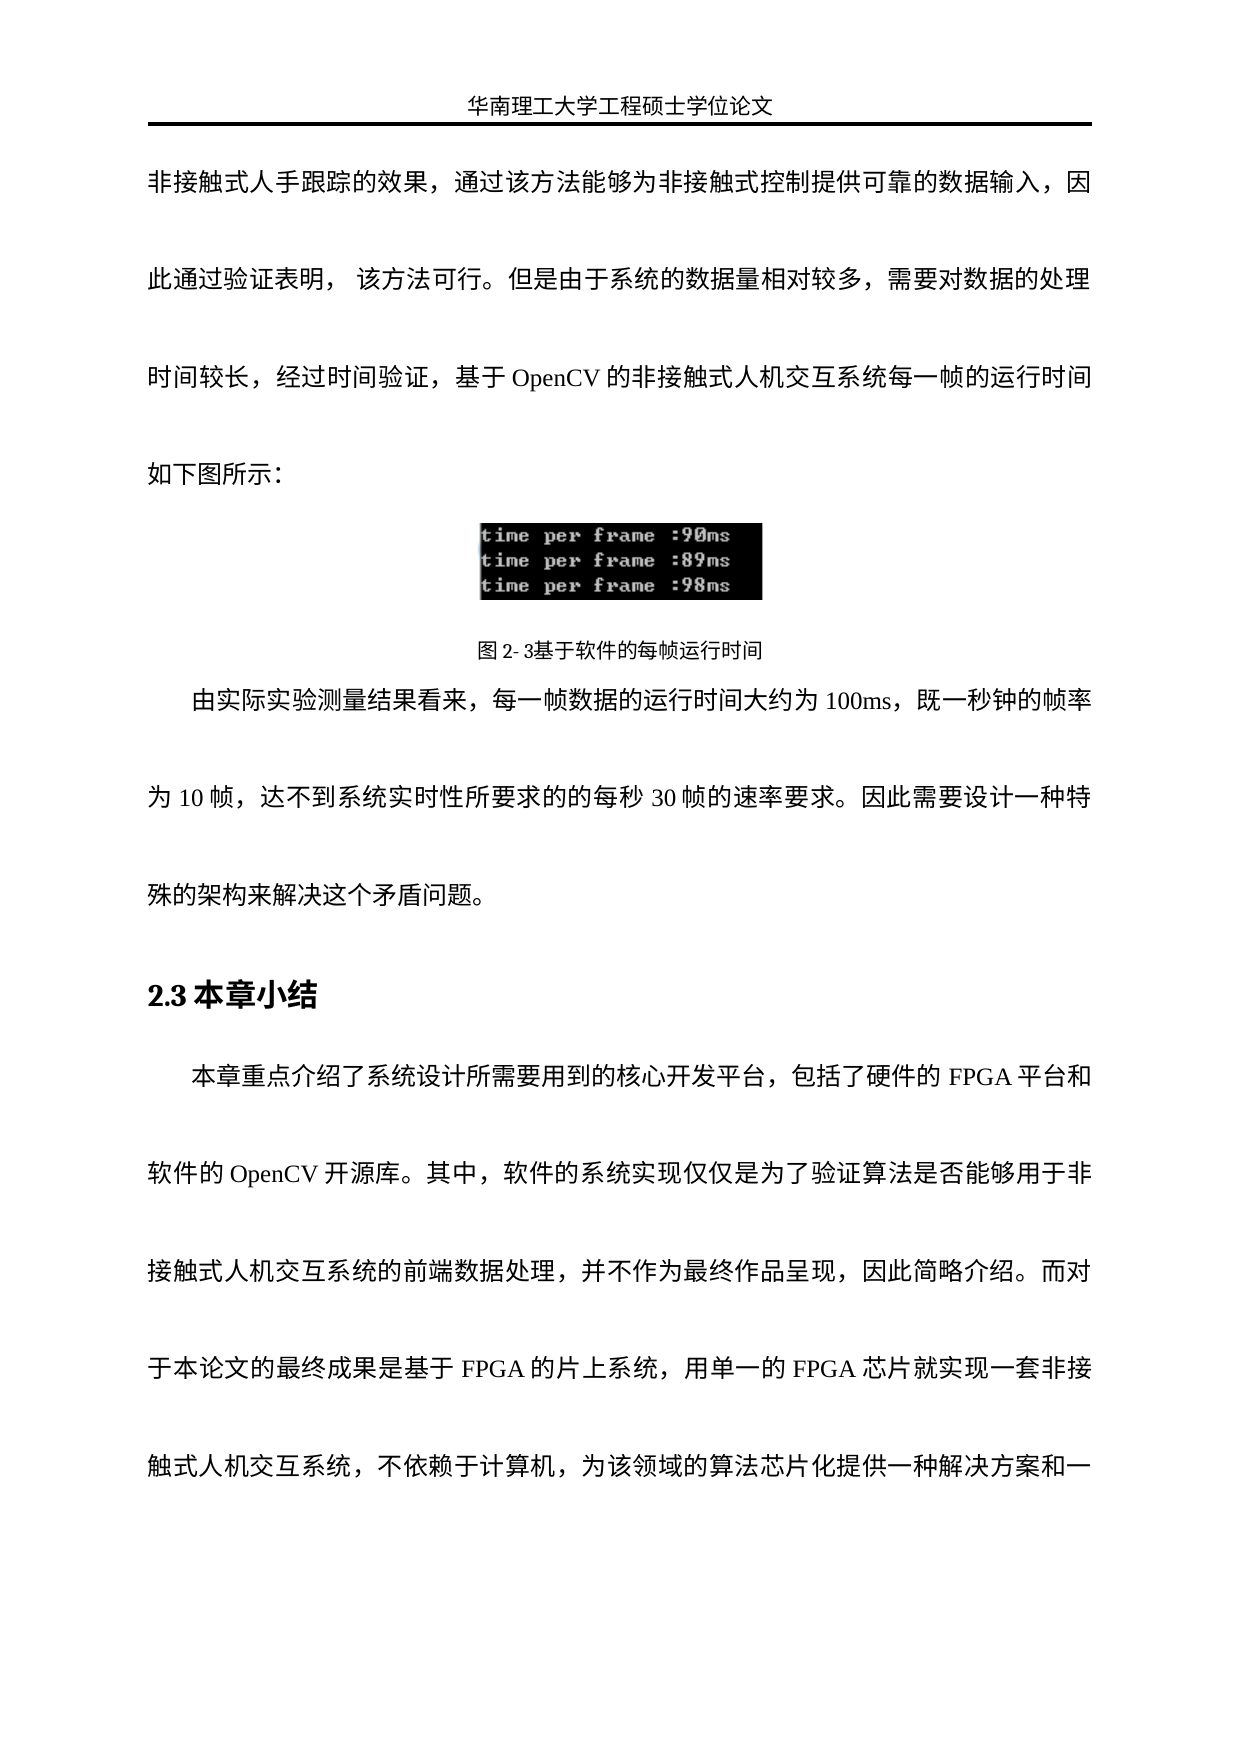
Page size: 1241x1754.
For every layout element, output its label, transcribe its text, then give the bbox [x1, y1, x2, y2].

text 由实际实验测量结果看来，每一帧数据的运行时间大约为100ms，既一秒钟的帧率为10帧，达不到系统实时性所要求的的每秒30帧的速率要求。因此需要设计一种特殊的架构来解决这个矛盾问题。 [148, 666, 1092, 926]
table_header 图2- 3基于软件的每帧运行时间 [136, 523, 1104, 666]
subtitle 2.3 本章小结 [148, 960, 1092, 1025]
picture [477, 523, 763, 600]
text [148, 1042, 1092, 1497]
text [148, 148, 1092, 505]
